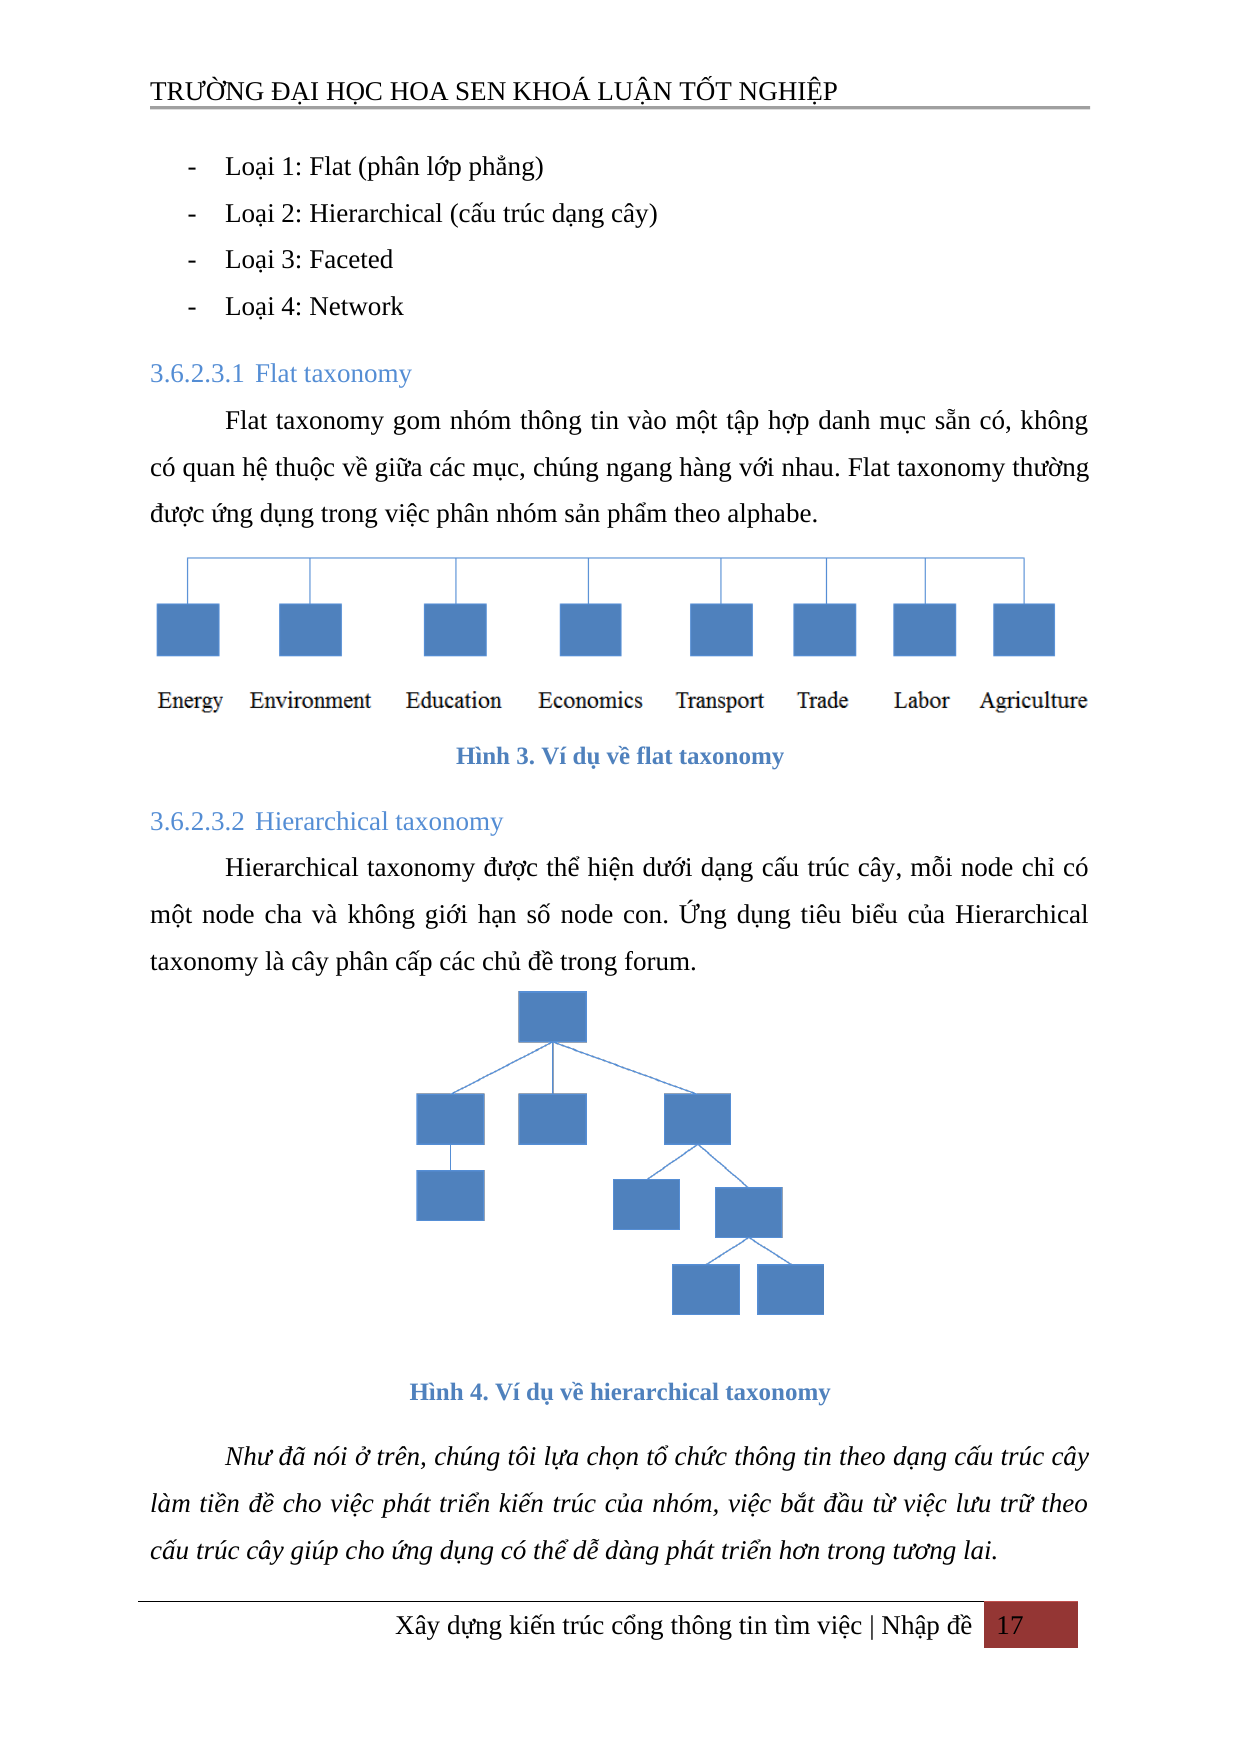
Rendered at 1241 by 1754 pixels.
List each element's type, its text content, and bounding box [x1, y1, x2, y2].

list Loại 2: Hierarchical (cấu trúc dạng cây) [187, 197, 1090, 228]
subtitle Flat taxonomy [150, 357, 1090, 389]
list Loại 1: Flat (phân lớp phẳng) [187, 150, 1090, 181]
text Flat taxonomy gom nhóm thông tin vào một tập hợp danh mục sẵn có, không có quan hệ thuộc về giữa các mục, chúng ngang hàng với nhau. Flat taxonomy thường được ứng dụng trong việc phân nhóm sản phẩm theo alphabe. [150, 404, 1090, 529]
picture [416, 991, 824, 1315]
text Hình 4. Ví dụ về hierarchical taxonomy [150, 1377, 1090, 1405]
subtitle Hierarchical taxonomy [150, 805, 1090, 836]
list Loại 3: Faceted [187, 243, 1090, 274]
text Như đã nói ở trên, chúng tôi lựa chọn tổ chức thông tin theo dạng cấu trúc cây làm tiền đề cho việc phát triển kiến trúc của nhóm, việc bắt đầu từ việc lưu trữ theo cấu trúc cây giúp cho ứng dụng có thể dễ dàng phát triển hơn trong tương lai. [150, 1441, 1090, 1565]
list Loại 4: Network [187, 290, 1090, 321]
text Hierarchical taxonomy được thể hiện dưới dạng cấu trúc cây, mỗi node chỉ có một node cha và không giới hạn số node con. Ứng dụng tiêu biểu của Hierarchical taxonomy là cây phân cấp các chủ đề trong forum. [150, 852, 1090, 976]
picture [150, 544, 1091, 726]
text Hình 3. Ví dụ về flat taxonomy [150, 741, 1090, 770]
